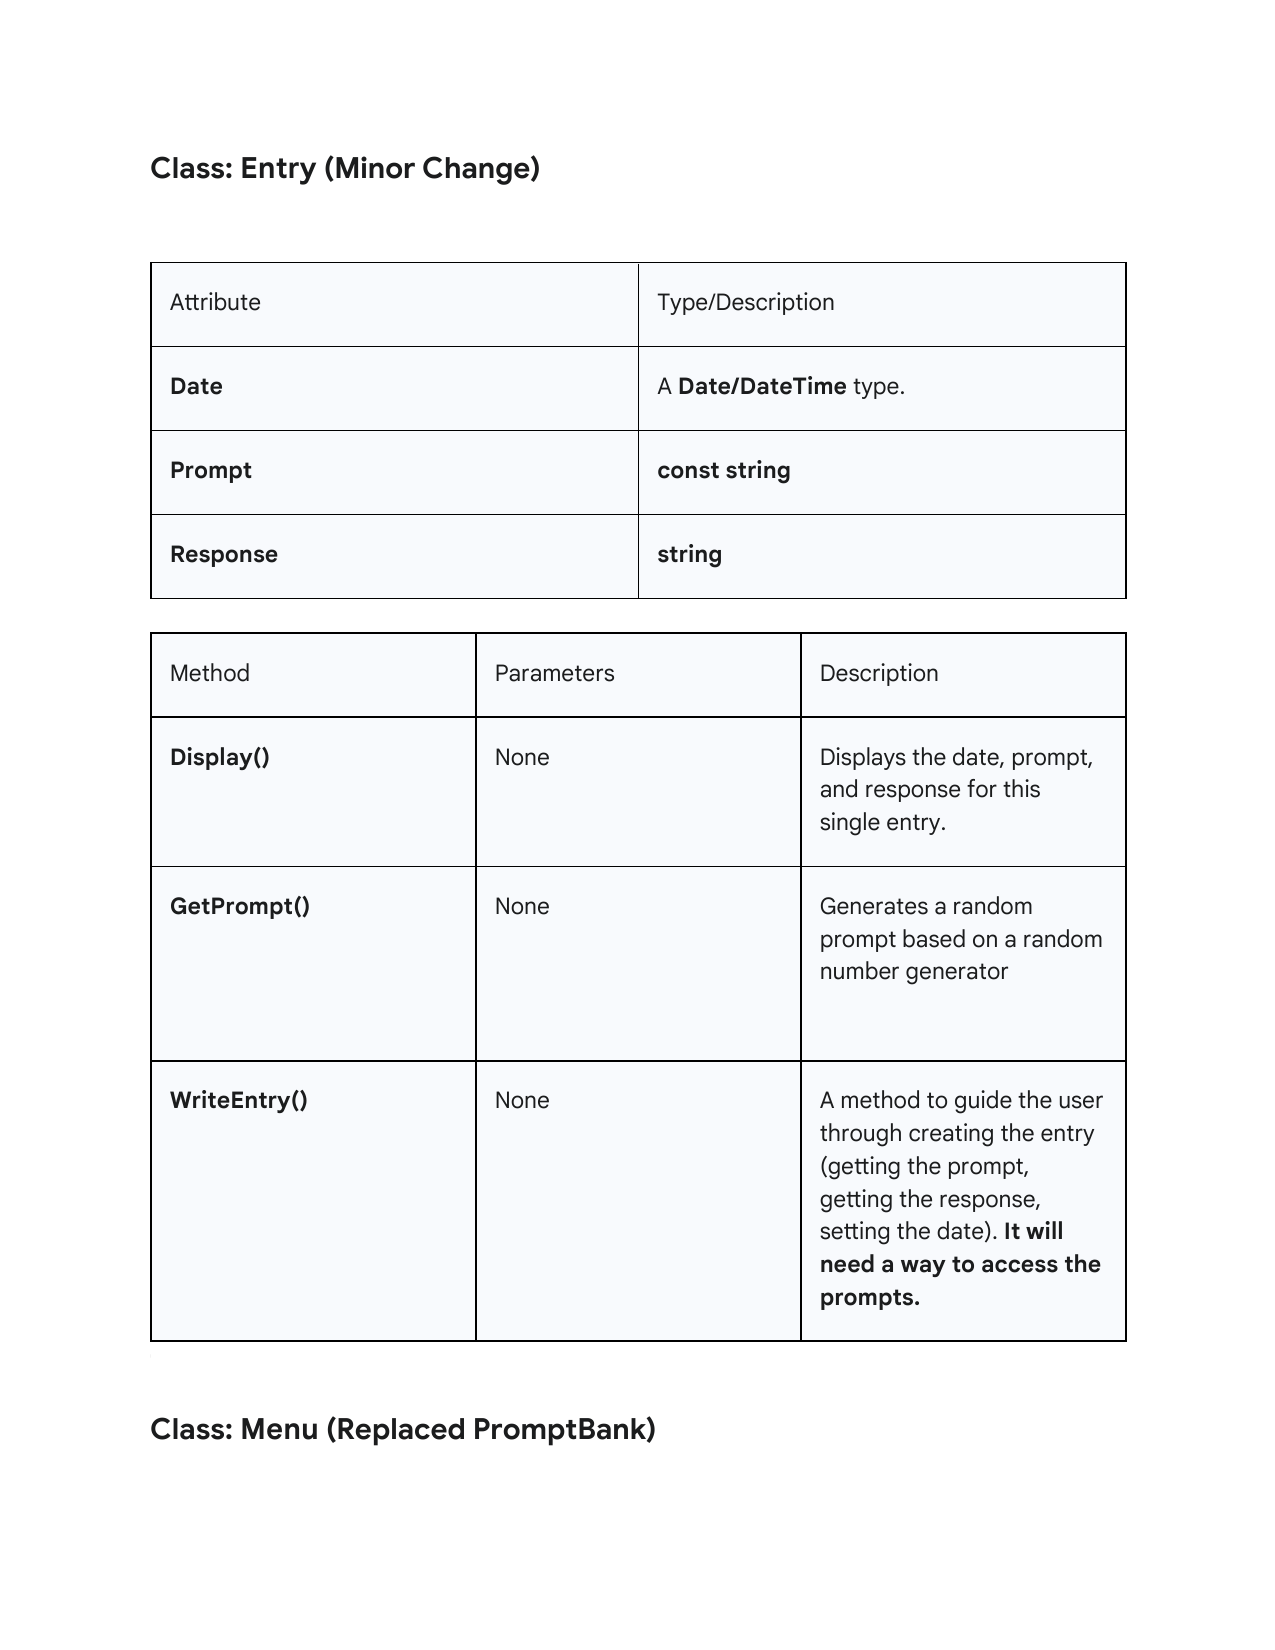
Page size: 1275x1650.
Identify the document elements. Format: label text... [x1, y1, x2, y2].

table_header Type/Description [639, 263, 1125, 346]
table_cell string [639, 515, 1125, 598]
table_cell None [477, 1062, 800, 1340]
table_header Description [802, 634, 1125, 716]
table_cell A Date/DateTime type. [639, 347, 1125, 430]
table_cell Generates a random prompt based on a random number generator [802, 867, 1125, 1060]
table_cell Date [152, 347, 638, 430]
subtitle Class: Entry (Minor Change) [150, 150, 1125, 187]
table_cell WriteEntry() [152, 1062, 475, 1340]
table_cell const string [639, 431, 1125, 514]
table_cell None [477, 867, 800, 1060]
table_header Attribute [152, 263, 638, 346]
table_cell None [477, 718, 800, 866]
table_header Parameters [477, 634, 800, 716]
table_cell Displays the date, prompt, and response for this single entry. [802, 718, 1125, 866]
table_cell GetPrompt() [152, 867, 475, 1060]
table_cell A method to guide the user through creating the entry (getting the prompt, getting the response, setting the date). It will need a way to access the prompts. [802, 1062, 1125, 1340]
table_cell Response [152, 515, 638, 598]
table_cell Prompt [152, 431, 638, 514]
table_header Method [152, 634, 475, 716]
subtitle Class: Menu (Replaced PromptBank) [150, 1411, 1125, 1448]
table_cell Display() [152, 718, 475, 866]
